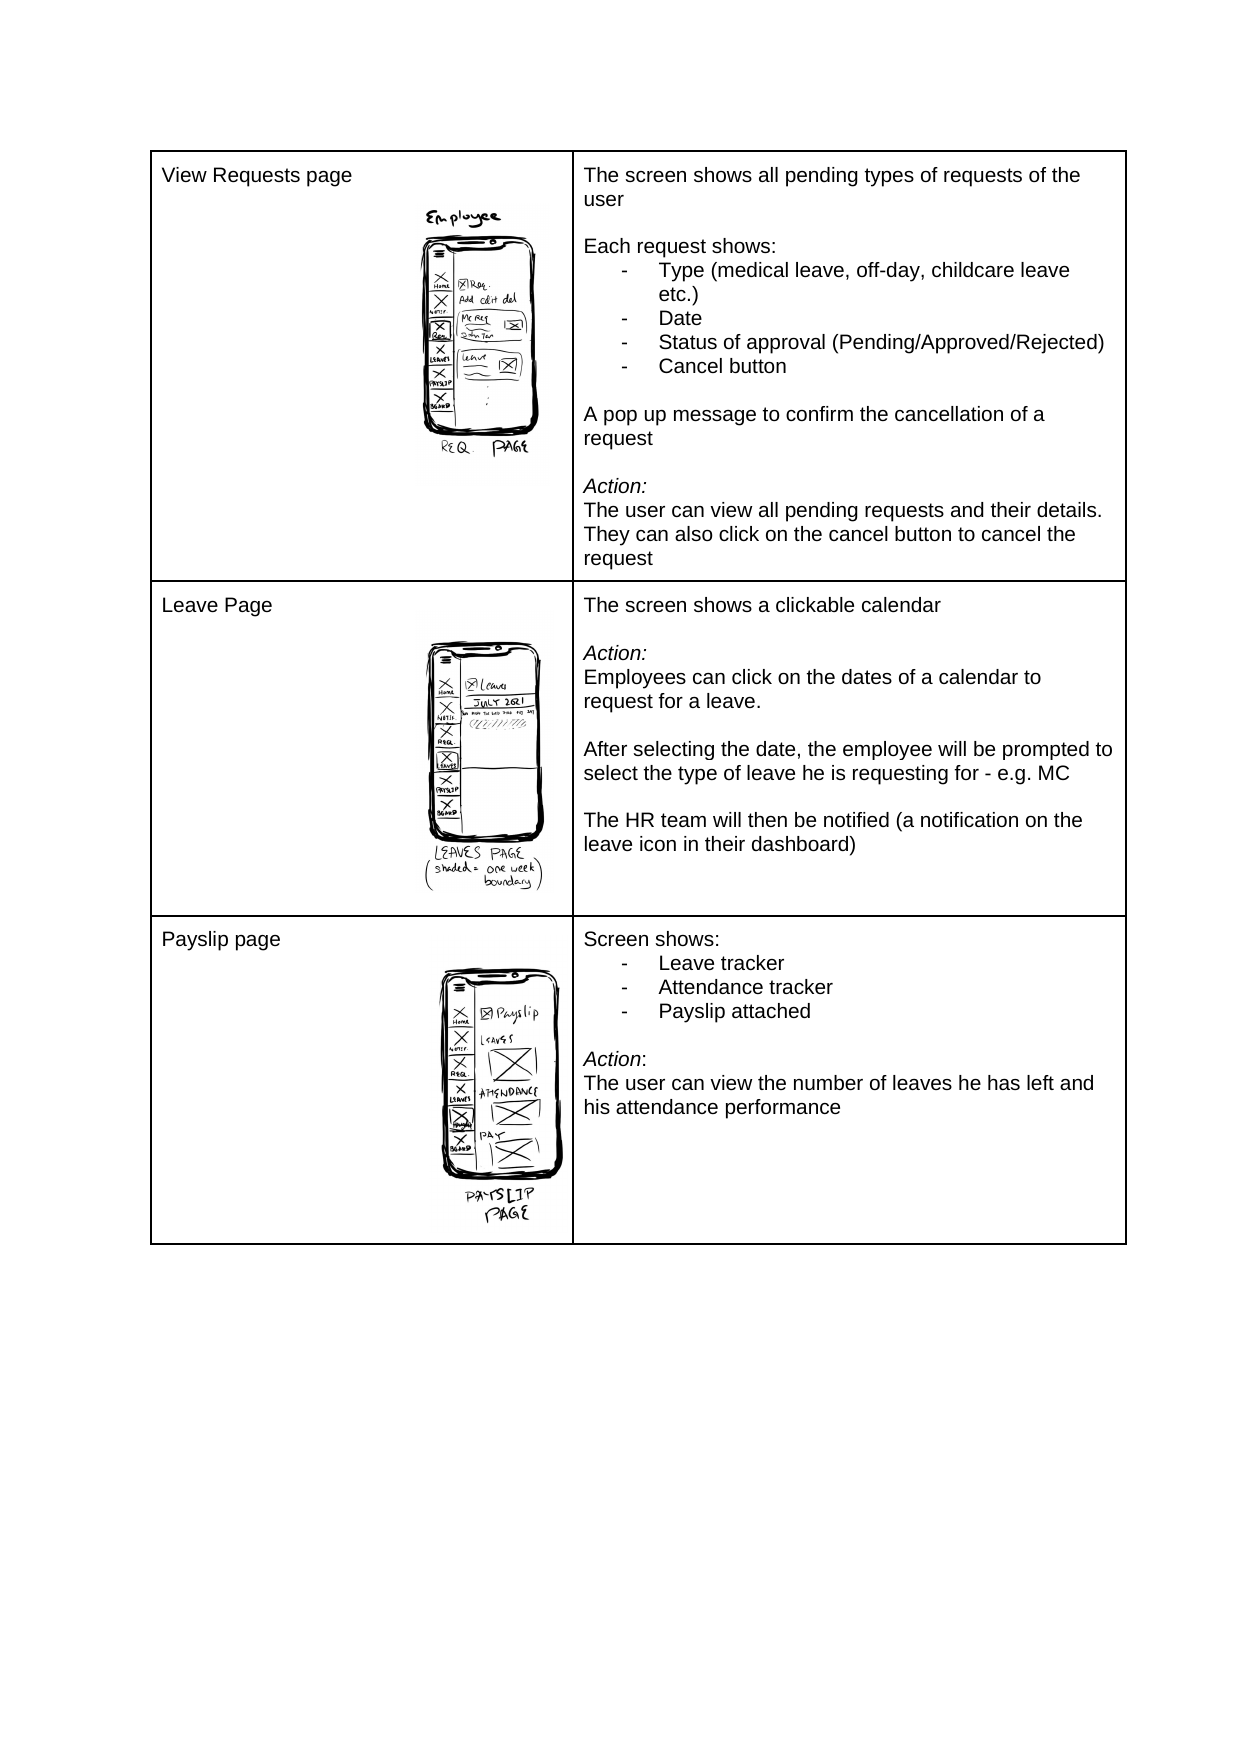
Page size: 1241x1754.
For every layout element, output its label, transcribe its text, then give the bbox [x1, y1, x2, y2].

table_cell Leave Page [152, 582, 572, 914]
table_cell The screen shows all pending types of requests of the user Each request shows: Type (medical leave, off-day, childcare leave etc.) Date Status of approval (Pending/Approved/Rejected) Cancel button A pop up message to confirm the cancellation of a request Action: The user can view all pending requests and their details. They can also click on the cancel button to cancel the request [574, 152, 1125, 580]
table_cell The screen shows a clickable calendar Action: Employees can click on the dates of a calendar to request for a leave. After selecting the date, the employee will be prompted to select the type of leave he is requesting for - e.g. MC The HR team will then be notified (a notification on the leave icon in their dashboard) [574, 582, 1125, 914]
table_cell View Requests page [152, 152, 572, 580]
table_cell Screen shows: Leave tracker Attendance tracker Payslip attached Action: The user can view the number of leaves he has left and his attendance performance [574, 917, 1125, 1243]
table_cell Payslip page [152, 917, 572, 1243]
picture [415, 203, 550, 486]
picture [428, 935, 568, 1233]
picture [414, 610, 554, 893]
